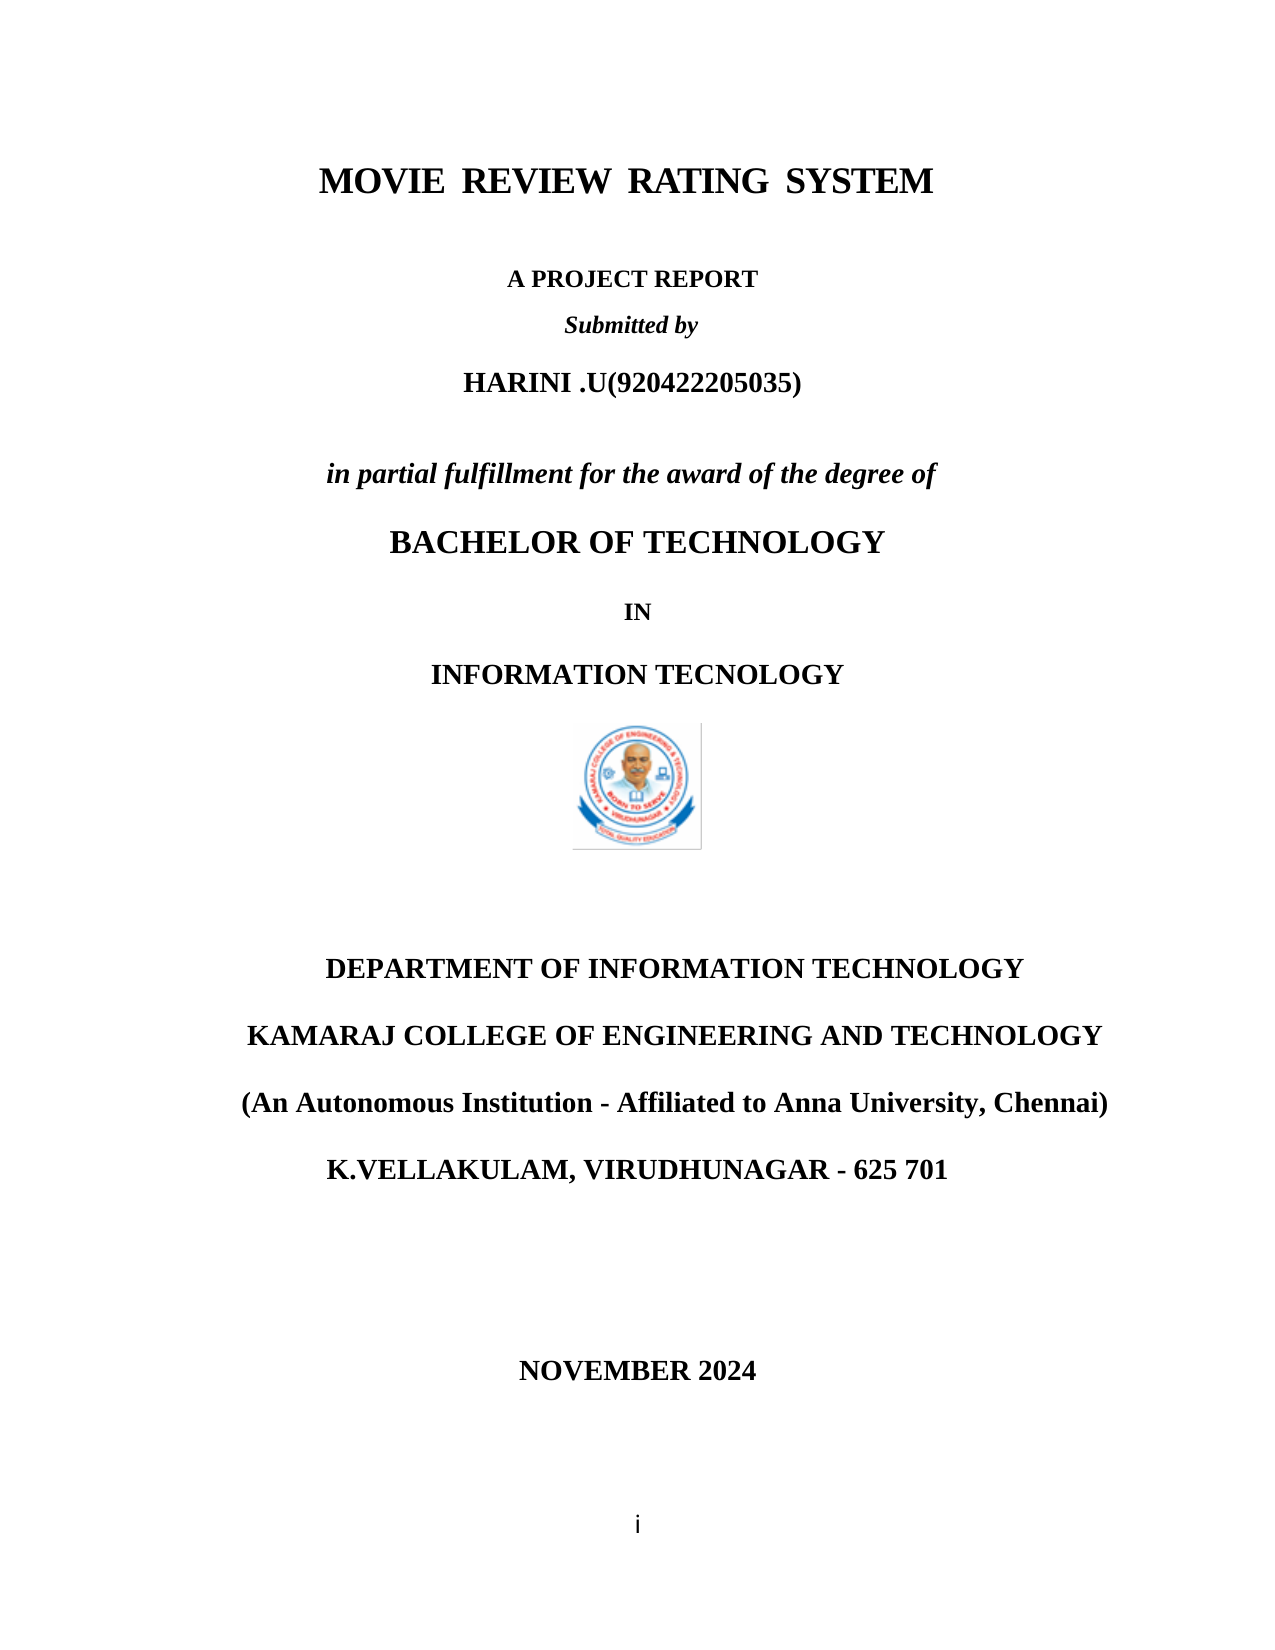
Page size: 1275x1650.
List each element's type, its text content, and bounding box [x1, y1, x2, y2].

text in partial fulfillment for the award of the degree of [150, 456, 1115, 489]
text BACHELOR OF TECHNOLOGY [150, 523, 1125, 561]
text K.VELLAKULAM, VIRUDHUNAGAR - 625 701 [150, 1152, 1125, 1185]
text DEPARTMENT OF INFORMATION TECHNOLOGY [150, 951, 1125, 984]
text (An Autonomous Institution - Affiliated to Anna University, Chennai) [150, 1085, 1125, 1118]
text KAMARAJ COLLEGE OF ENGINEERING AND TECHNOLOGY [150, 1018, 1125, 1051]
title MOVIE REVIEW RATING SYSTEM [149, 158, 1104, 201]
text INFORMATION TECNOLOGY [150, 657, 1125, 690]
picture [572, 723, 703, 851]
text Submitted by [150, 311, 1115, 339]
subtitle A PROJECT REPORT [150, 264, 1115, 293]
text NOVEMBER 2024 [150, 1353, 1125, 1386]
text HARINI .U(920422205035) [150, 365, 1115, 398]
text IN [150, 597, 1125, 626]
